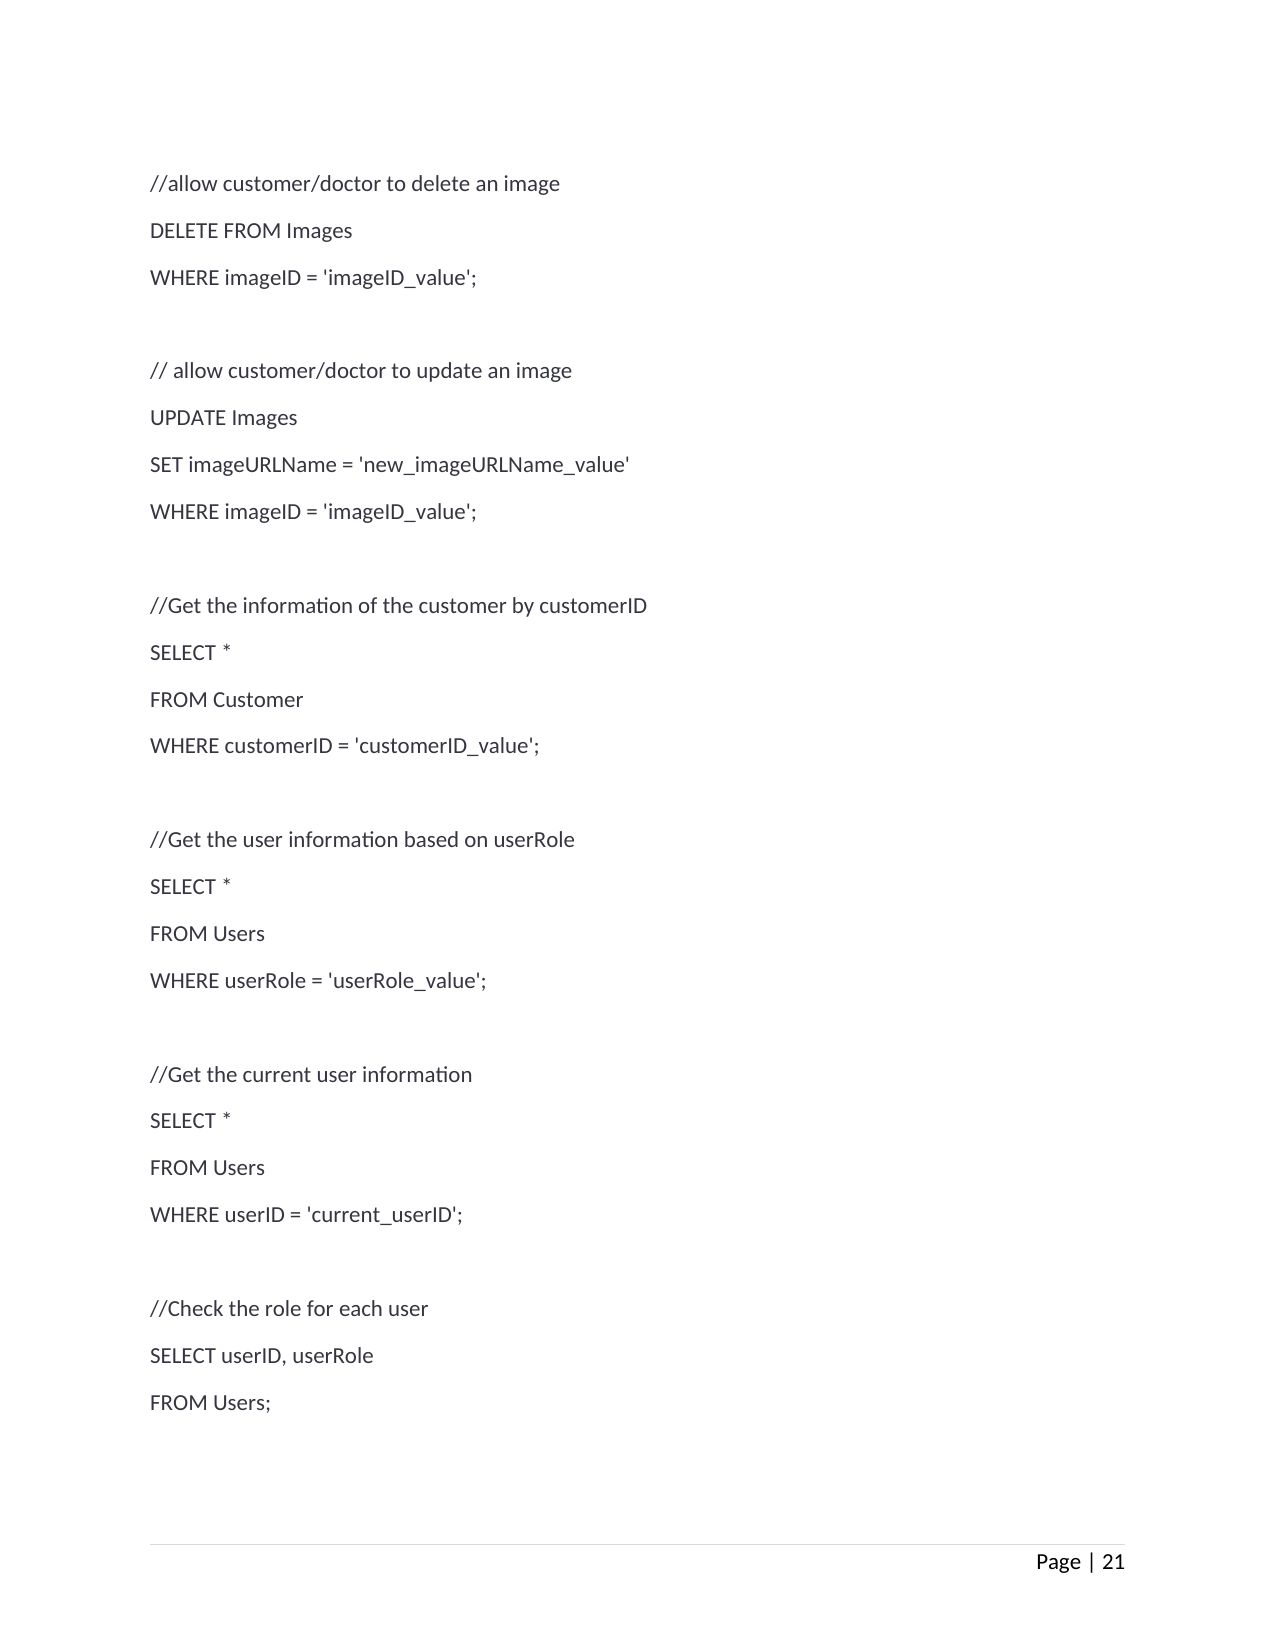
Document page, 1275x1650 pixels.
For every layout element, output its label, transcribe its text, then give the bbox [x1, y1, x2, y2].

text //Get the information of the customer by customerID [150, 591, 1125, 619]
text SELECT * [150, 872, 1125, 900]
text WHERE customerID = 'customerID_value'; [150, 732, 1125, 760]
text WHERE imageID = 'imageID_value'; [150, 497, 1125, 525]
text UPDATE Images [150, 403, 1125, 432]
text FROM Users [150, 919, 1125, 947]
text FROM Users; [150, 1388, 1125, 1416]
text SET imageURLName = 'new_imageURLName_value' [150, 450, 1125, 478]
text //Get the user information based on userRole [150, 825, 1125, 853]
text FROM Customer [150, 685, 1125, 713]
text //allow customer/doctor to delete an image [150, 169, 1125, 197]
text SELECT * [150, 1107, 1125, 1135]
text //Check the role for each user [150, 1294, 1125, 1322]
text //Get the current user information [150, 1060, 1125, 1088]
text SELECT * [150, 638, 1125, 666]
text SELECT userID, userRole [150, 1341, 1125, 1369]
text // allow customer/doctor to update an image [150, 357, 1125, 385]
text FROM Users [150, 1153, 1125, 1182]
text DELETE FROM Images [150, 216, 1125, 244]
text WHERE userID = 'current_userID'; [150, 1200, 1125, 1228]
text WHERE userRole = 'userRole_value'; [150, 966, 1125, 994]
text WHERE imageID = 'imageID_value'; [150, 263, 1125, 291]
